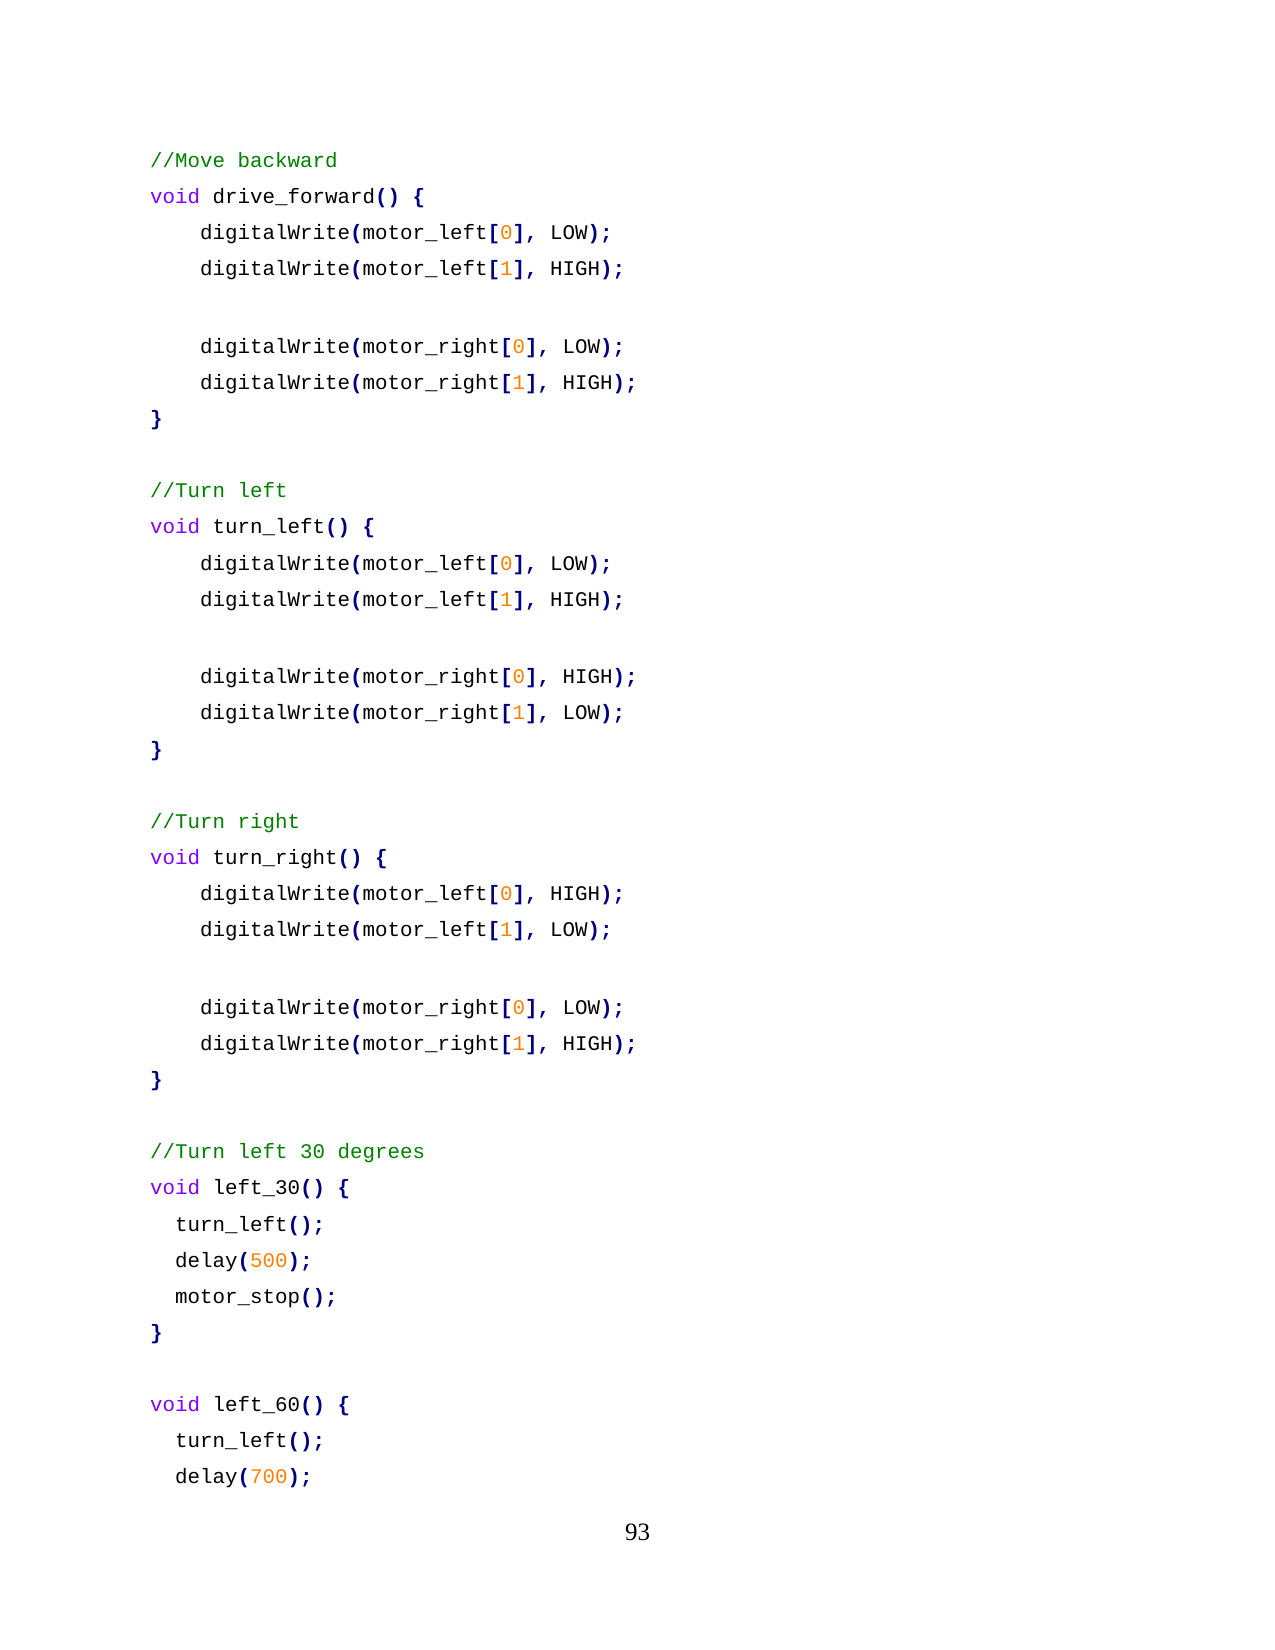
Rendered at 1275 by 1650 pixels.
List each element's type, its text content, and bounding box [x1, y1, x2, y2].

text digitalWrite(motor_left[0], LOW); [150, 222, 1125, 246]
text digitalWrite(motor_left[1], LOW); [150, 919, 1125, 943]
text } [150, 408, 1125, 432]
text motor_stop(); [150, 1286, 1125, 1309]
text } [150, 1069, 1125, 1093]
text digitalWrite(motor_right[1], HIGH); [150, 1033, 1125, 1056]
text delay(500); [150, 1250, 1125, 1273]
text digitalWrite(motor_left[0], LOW); [150, 553, 1125, 576]
text void turn_right() { [150, 847, 1125, 871]
text digitalWrite(motor_right[1], LOW); [150, 702, 1125, 726]
text turn_left(); [150, 1213, 1125, 1237]
text digitalWrite(motor_right[0], HIGH); [150, 666, 1125, 690]
text //Turn right [150, 811, 1125, 834]
text void left_60() { [150, 1394, 1125, 1418]
text void drive_forward() { [150, 186, 1125, 210]
text void left_30() { [150, 1177, 1125, 1201]
text delay(700); [150, 1467, 1125, 1490]
text turn_left(); [150, 1430, 1125, 1454]
text digitalWrite(motor_right[0], LOW); [150, 336, 1125, 359]
text //Turn left [150, 480, 1125, 504]
text } [150, 738, 1125, 762]
text void turn_left() { [150, 517, 1125, 540]
text digitalWrite(motor_left[1], HIGH); [150, 589, 1125, 612]
text digitalWrite(motor_right[1], HIGH); [150, 372, 1125, 396]
text digitalWrite(motor_left[0], HIGH); [150, 883, 1125, 907]
text //Turn left 30 degrees [150, 1141, 1125, 1165]
text digitalWrite(motor_left[1], HIGH); [150, 258, 1125, 282]
text //Move backward [150, 150, 1125, 174]
text } [150, 1322, 1125, 1346]
text digitalWrite(motor_right[0], LOW); [150, 997, 1125, 1020]
